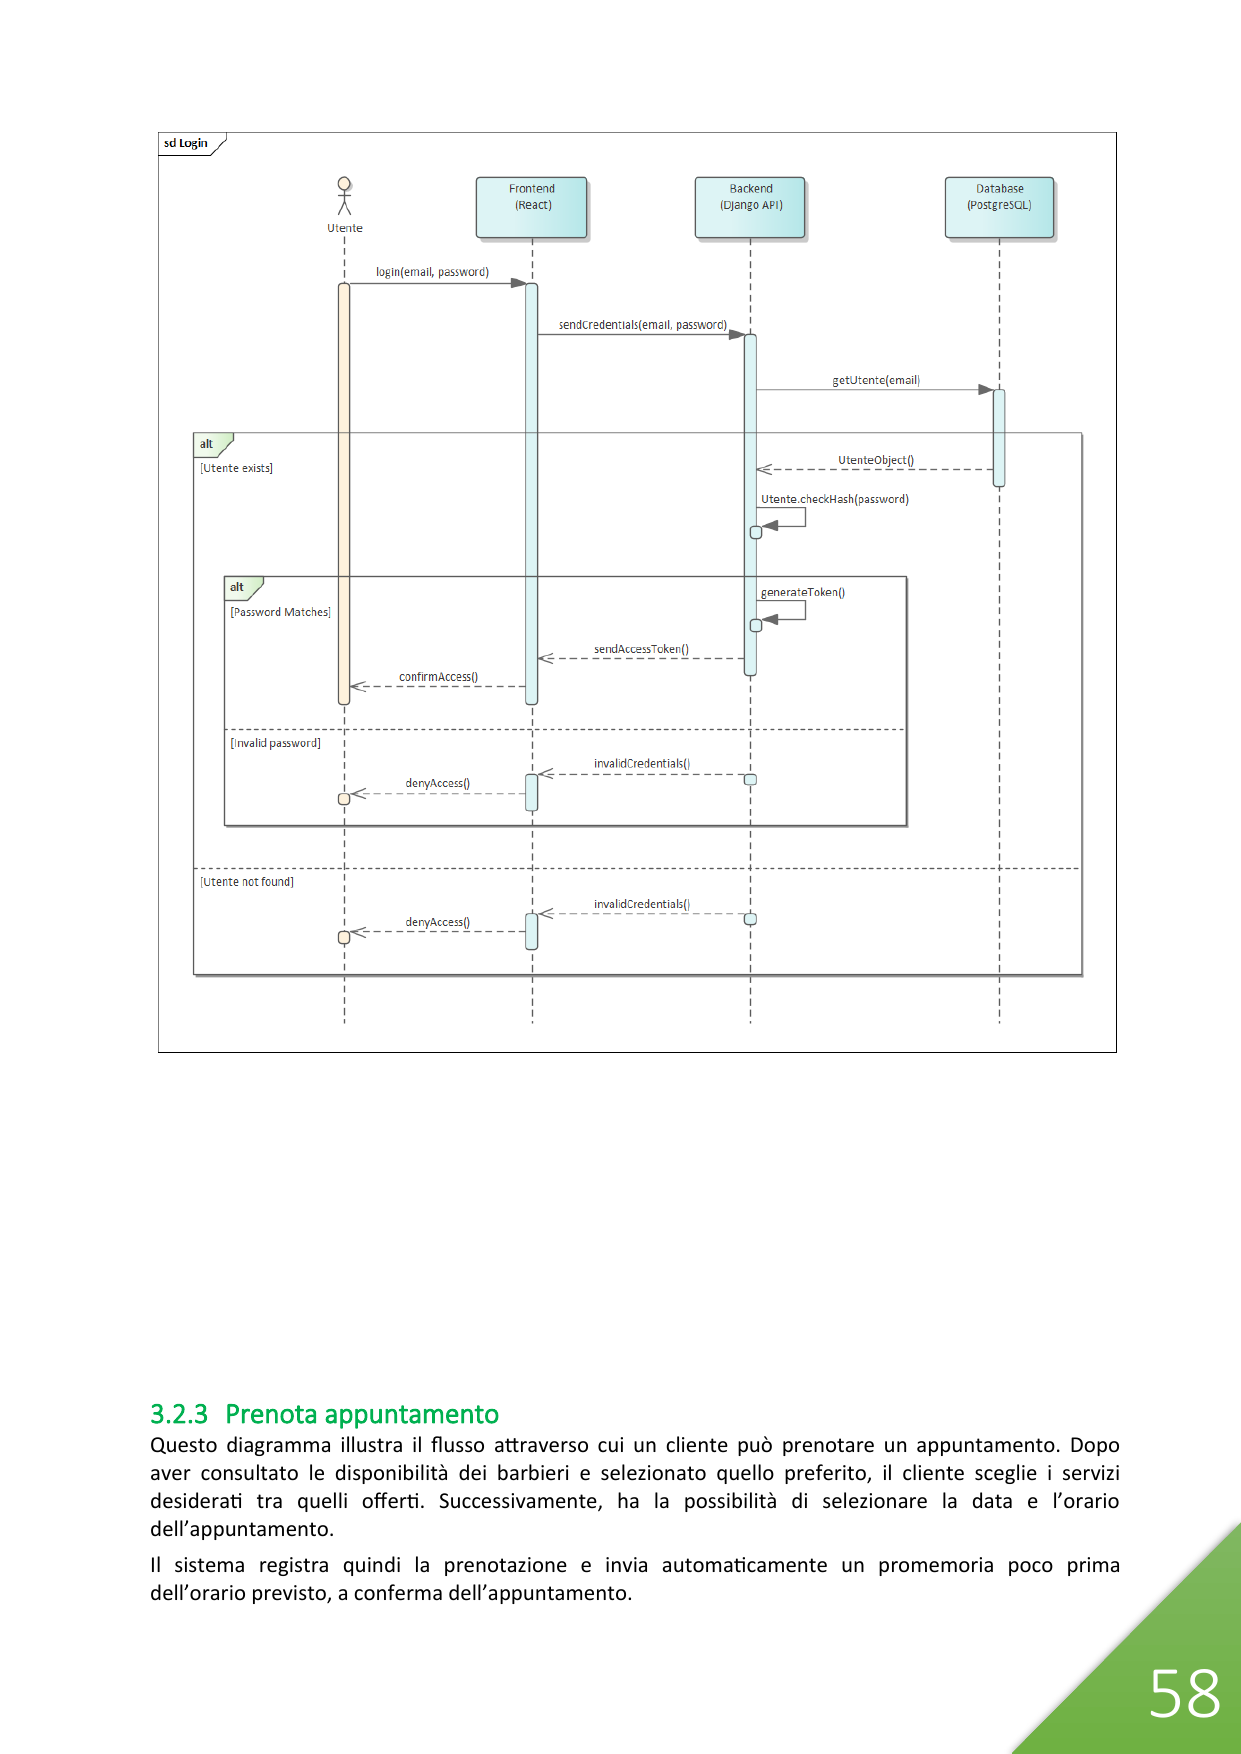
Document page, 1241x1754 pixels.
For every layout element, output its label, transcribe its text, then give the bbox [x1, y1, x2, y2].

text Questo diagramma illustra il flusso attraverso cui un cliente può prenotare un appuntamento. Dopo aver consultato le disponibilità dei barbieri e selezionato quello preferito, il cliente sceglie i servizi desiderati tra quelli offerti. Successivamente, ha la possibilità di selezionare la data e l’orario dell’appuntamento. [150, 1430, 1122, 1542]
subtitle Prenota appuntamento [150, 1394, 1122, 1430]
text Il sistema registra quindi la prenotazione e invia automaticamente un promemoria poco prima dell’orario previsto, a conferma dell’appuntamento. [150, 1551, 1122, 1607]
picture [150, 125, 1124, 1059]
